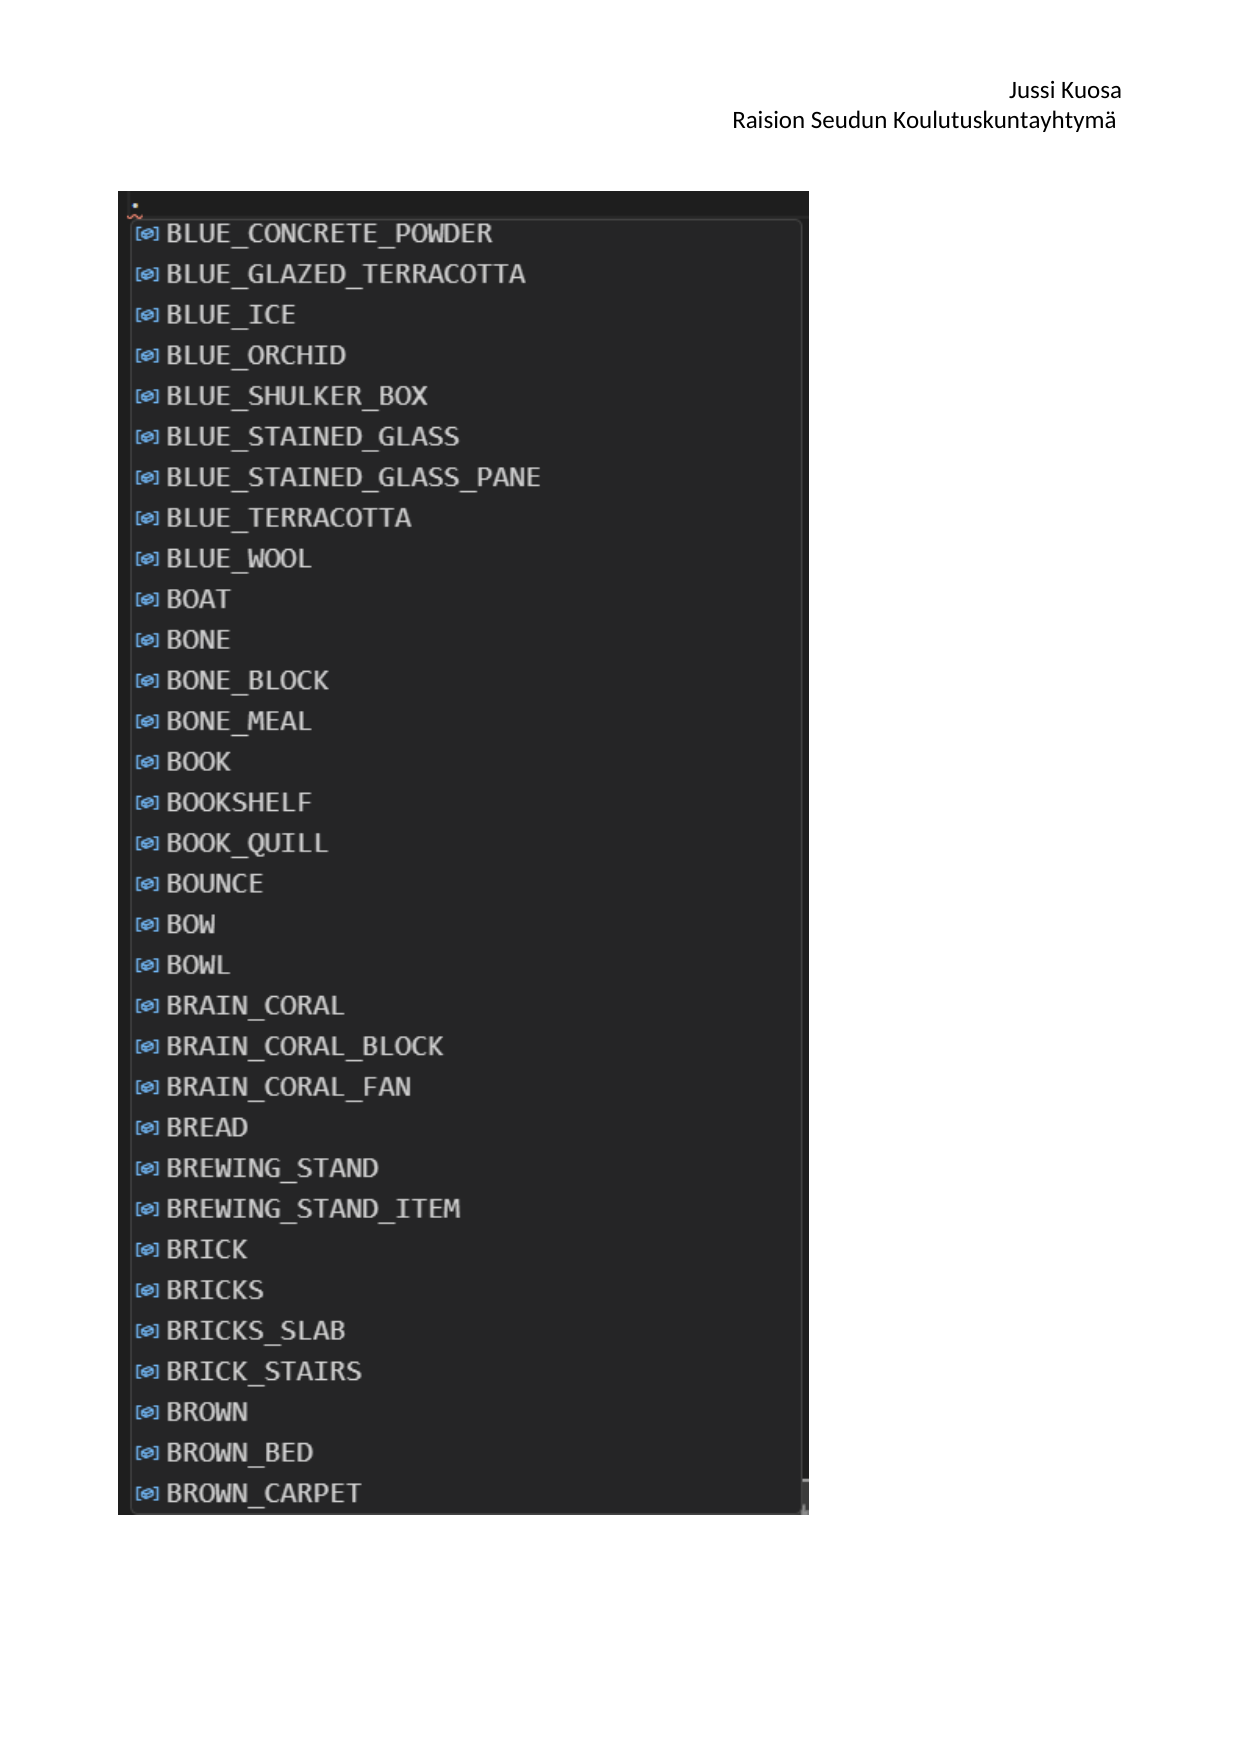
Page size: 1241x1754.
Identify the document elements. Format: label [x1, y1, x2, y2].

picture [118, 191, 809, 1515]
